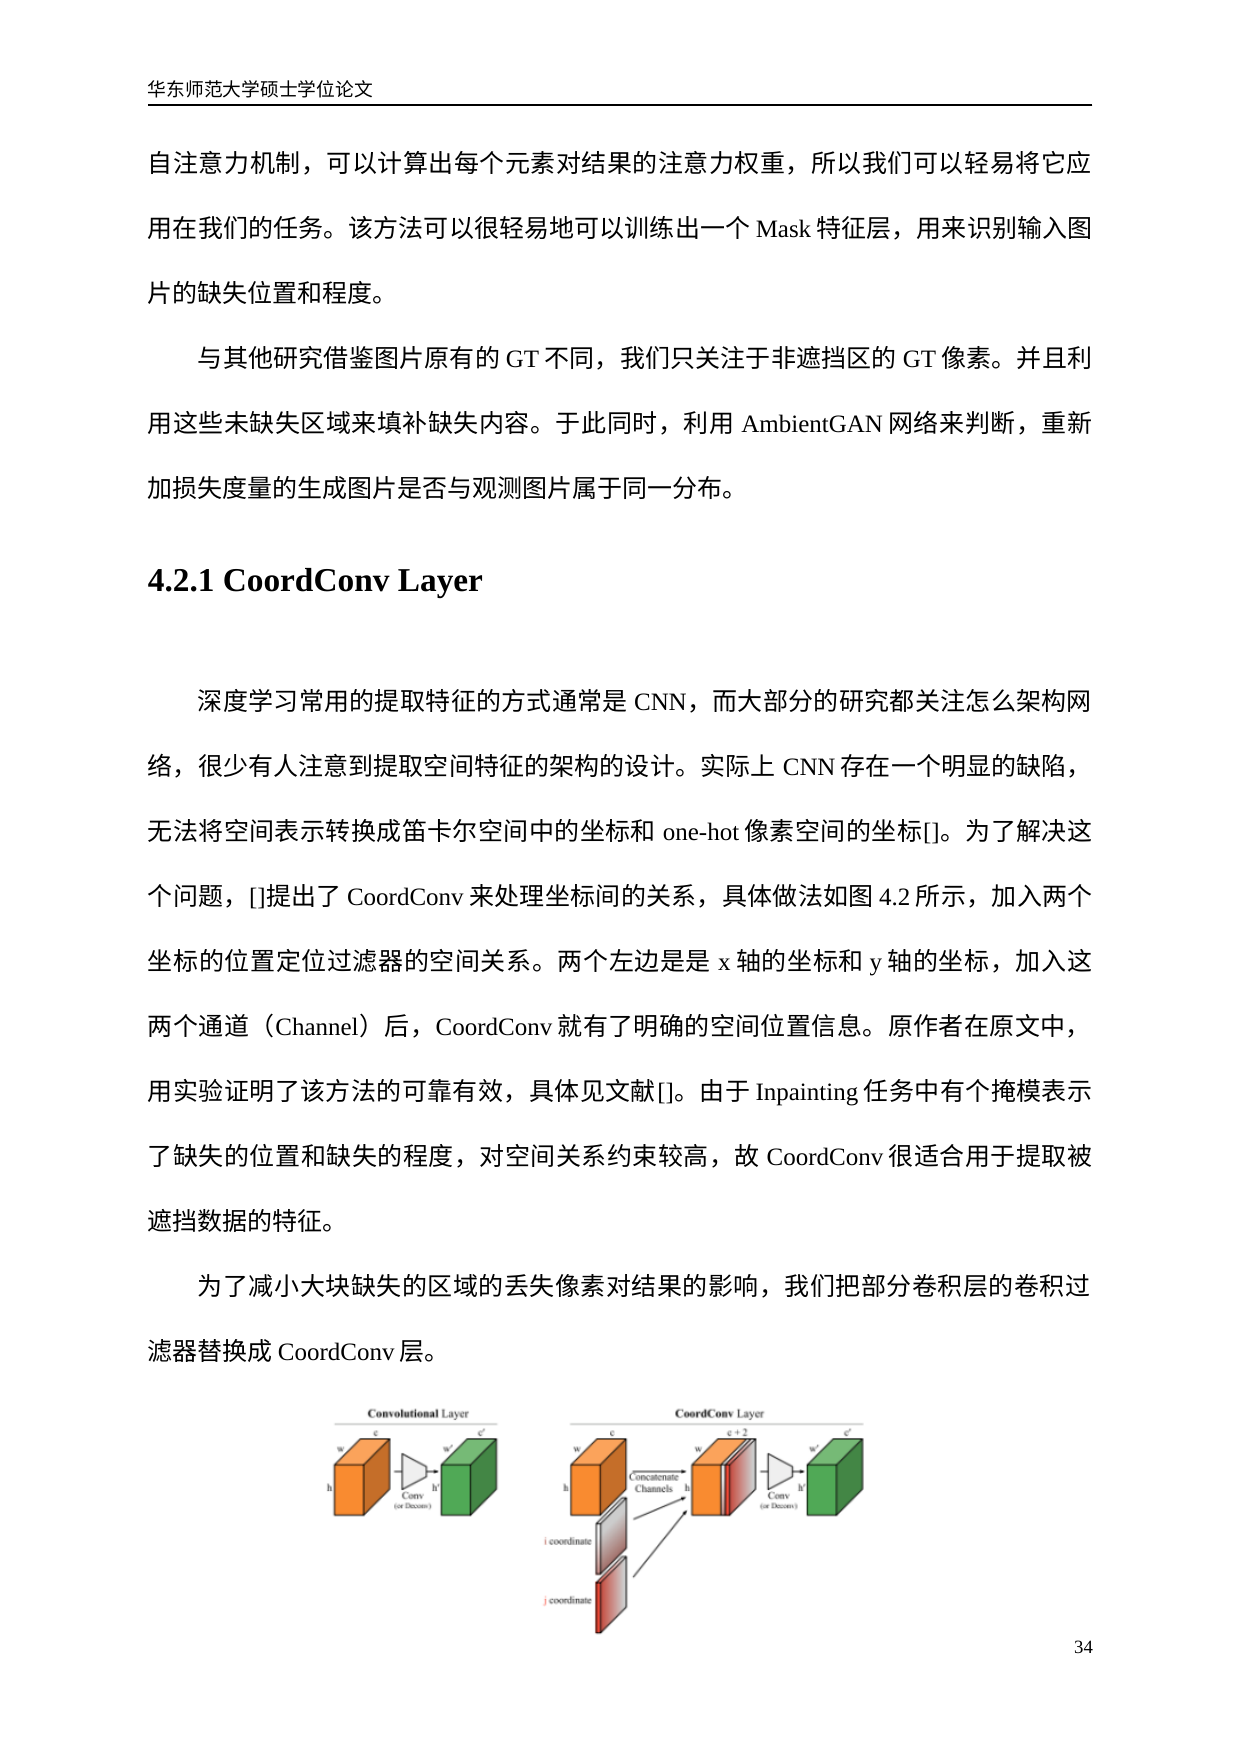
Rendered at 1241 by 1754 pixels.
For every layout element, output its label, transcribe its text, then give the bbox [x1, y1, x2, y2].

text 与其他研究借鉴图片原有的GT不同，我们只关注于非遮挡区的GT像素。并且利用这些未缺失区域来填补缺失内容。于此同时，利用AmbientGAN网络来判断，重新加损失度量的生成图片是否与观测图片属于同一分布。 [148, 324, 1092, 519]
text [148, 129, 1092, 324]
subtitle 4.2.1 CoordConv Layer [148, 547, 1092, 612]
picture [303, 1388, 937, 1647]
text 为了减小大块缺失的区域的丢失像素对结果的影响，我们把部分卷积层的卷积过滤器替换成CoordConv层。 [148, 1252, 1092, 1382]
text 深度学习常用的提取特征的方式通常是CNN，而大部分的研究都关注怎么架构网络，很少有人注意到提取空间特征的架构的设计。实际上CNN存在一个明显的缺陷，无法将空间表示转换成笛卡尔空间中的坐标和one-hot像素空间的坐标[]。为了解决这个问题，[]提出了CoordConv来处理坐标间的关系，具体做法如图4.2所示，加入两个坐标的位置定位过滤器的空间关系。两个左边是是x轴的坐标和y轴的坐标，加入这两个通道（Channel）后，CoordConv就有了明确的空间位置信息。原作者在原文中，用实验证明了该方法的可靠有效，具体见文献[]。由于Inpainting任务中有个掩模表示了缺失的位置和缺失的程度，对空间关系约束较高，故CoordConv很适合用于提取被遮挡数据的特征。 [148, 667, 1092, 1252]
